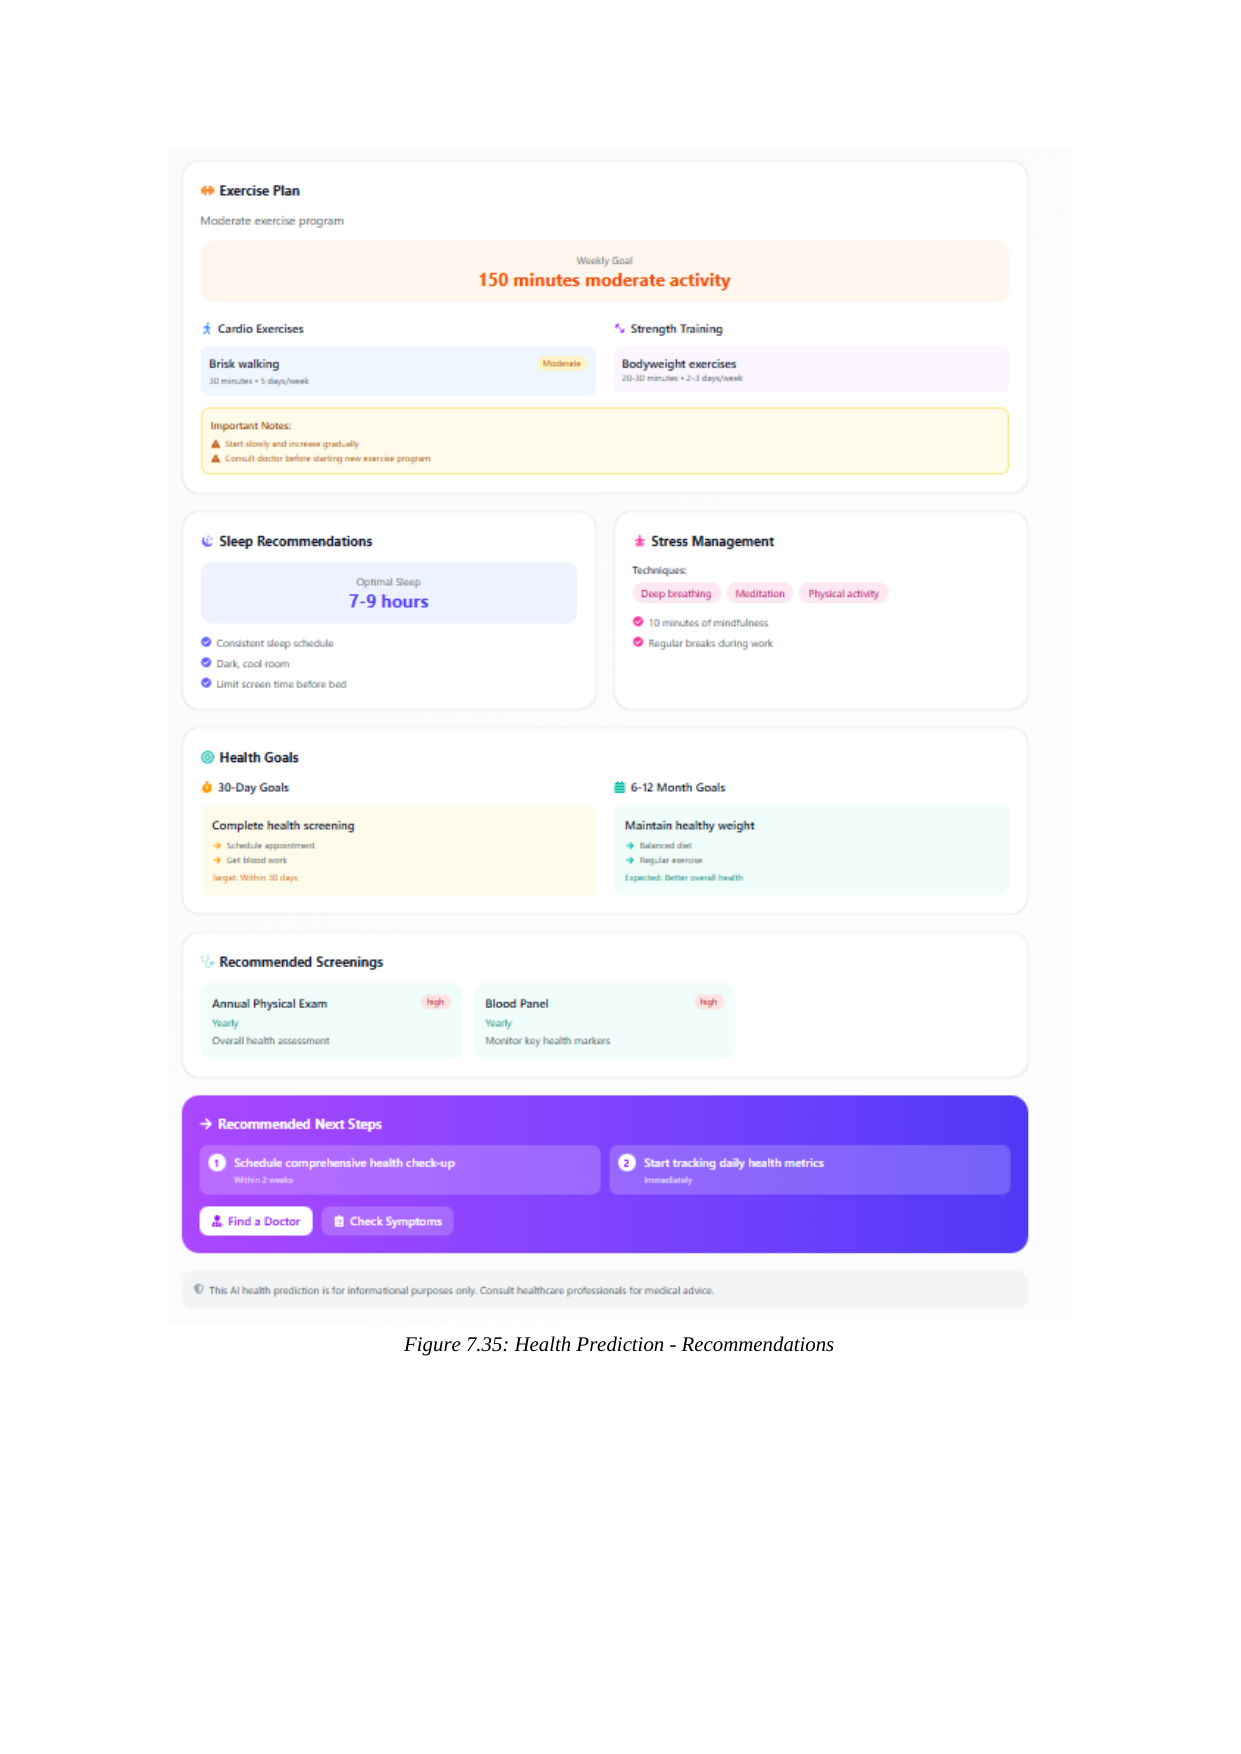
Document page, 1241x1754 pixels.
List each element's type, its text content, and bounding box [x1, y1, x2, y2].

text Figure 7.35: Health Prediction - Recommendations [150, 1332, 1090, 1356]
picture [167, 150, 1074, 1322]
